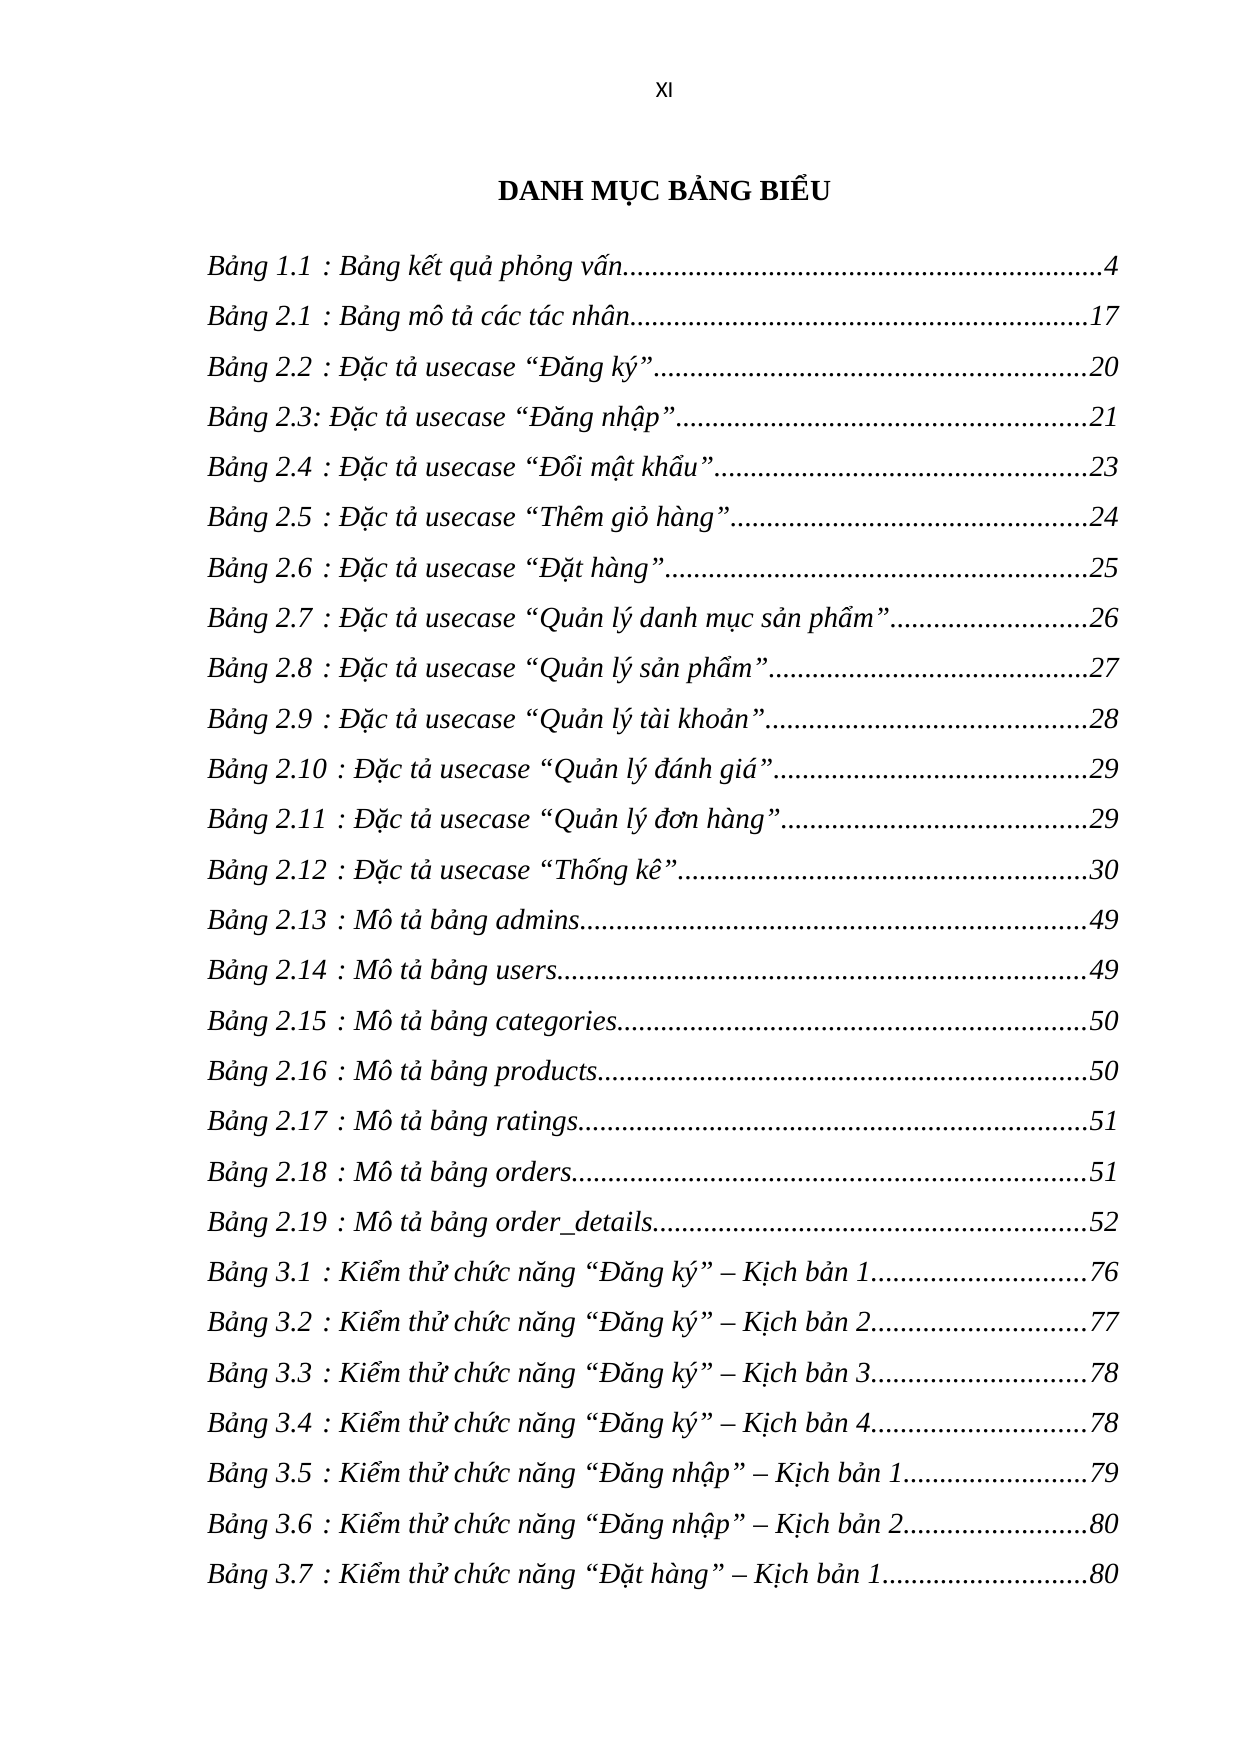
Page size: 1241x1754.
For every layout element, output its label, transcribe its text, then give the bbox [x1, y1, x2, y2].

text Bảng 2.14 : Mô tả bảng users 49 [207, 952, 1122, 986]
text Bảng 2.12 : Đặc tả usecase “Thống kê” 30 [207, 852, 1122, 885]
text Bảng 3.3 : Kiểm thử chức năng “Đăng ký” – Kịch bản 3 78 [207, 1355, 1122, 1388]
text Bảng 1.1 : Bảng kết quả phỏng vấn 4 [207, 248, 1122, 282]
text Bảng 2.6 : Đặc tả usecase “Đặt hàng” 25 [207, 550, 1122, 583]
subtitle DANH MỤC BẢNG BIỂU [207, 173, 1122, 206]
text Bảng 2.18 : Mô tả bảng orders 51 [207, 1154, 1122, 1187]
text Bảng 3.6 : Kiểm thử chức năng “Đăng nhập” – Kịch bản 2 80 [207, 1506, 1122, 1539]
text Bảng 2.9 : Đặc tả usecase “Quản lý tài khoản” 28 [207, 701, 1122, 734]
text Bảng 3.5 : Kiểm thử chức năng “Đăng nhập” – Kịch bản 1 79 [207, 1456, 1122, 1489]
text Bảng 2.8 : Đặc tả usecase “Quản lý sản phẩm” 27 [207, 651, 1122, 684]
text Bảng 2.1 : Bảng mô tả các tác nhân 17 [207, 298, 1122, 332]
text Bảng 2.10 : Đặc tả usecase “Quản lý đánh giá” 29 [207, 751, 1122, 785]
text Bảng 2.2 : Đặc tả usecase “Đăng ký” 20 [207, 349, 1122, 382]
text Bảng 3.7 : Kiểm thử chức năng “Đặt hàng” – Kịch bản 1 80 [207, 1556, 1122, 1590]
text Bảng 2.19 : Mô tả bảng order_details 52 [207, 1204, 1122, 1237]
text Bảng 3.1 : Kiểm thử chức năng “Đăng ký” – Kịch bản 1 76 [207, 1254, 1122, 1288]
text Bảng 2.11 : Đặc tả usecase “Quản lý đơn hàng” 29 [207, 801, 1122, 835]
text Bảng 2.4 : Đặc tả usecase “Đổi mật khẩu” 23 [207, 449, 1122, 483]
text Bảng 3.2 : Kiểm thử chức năng “Đăng ký” – Kịch bản 2 77 [207, 1304, 1122, 1338]
text Bảng 2.16 : Mô tả bảng products 50 [207, 1053, 1122, 1087]
text Bảng 2.3: Đặc tả usecase “Đăng nhập” 21 [207, 399, 1122, 432]
text Bảng 2.17 : Mô tả bảng ratings 51 [207, 1103, 1122, 1137]
text Bảng 3.4 : Kiểm thử chức năng “Đăng ký” – Kịch bản 4 78 [207, 1405, 1122, 1439]
text Bảng 2.15 : Mô tả bảng categories 50 [207, 1003, 1122, 1036]
text Bảng 2.7 : Đặc tả usecase “Quản lý danh mục sản phẩm” 26 [207, 600, 1122, 634]
text Bảng 2.13 : Mô tả bảng admins 49 [207, 902, 1122, 936]
text Bảng 2.5 : Đặc tả usecase “Thêm giỏ hàng” 24 [207, 499, 1122, 533]
